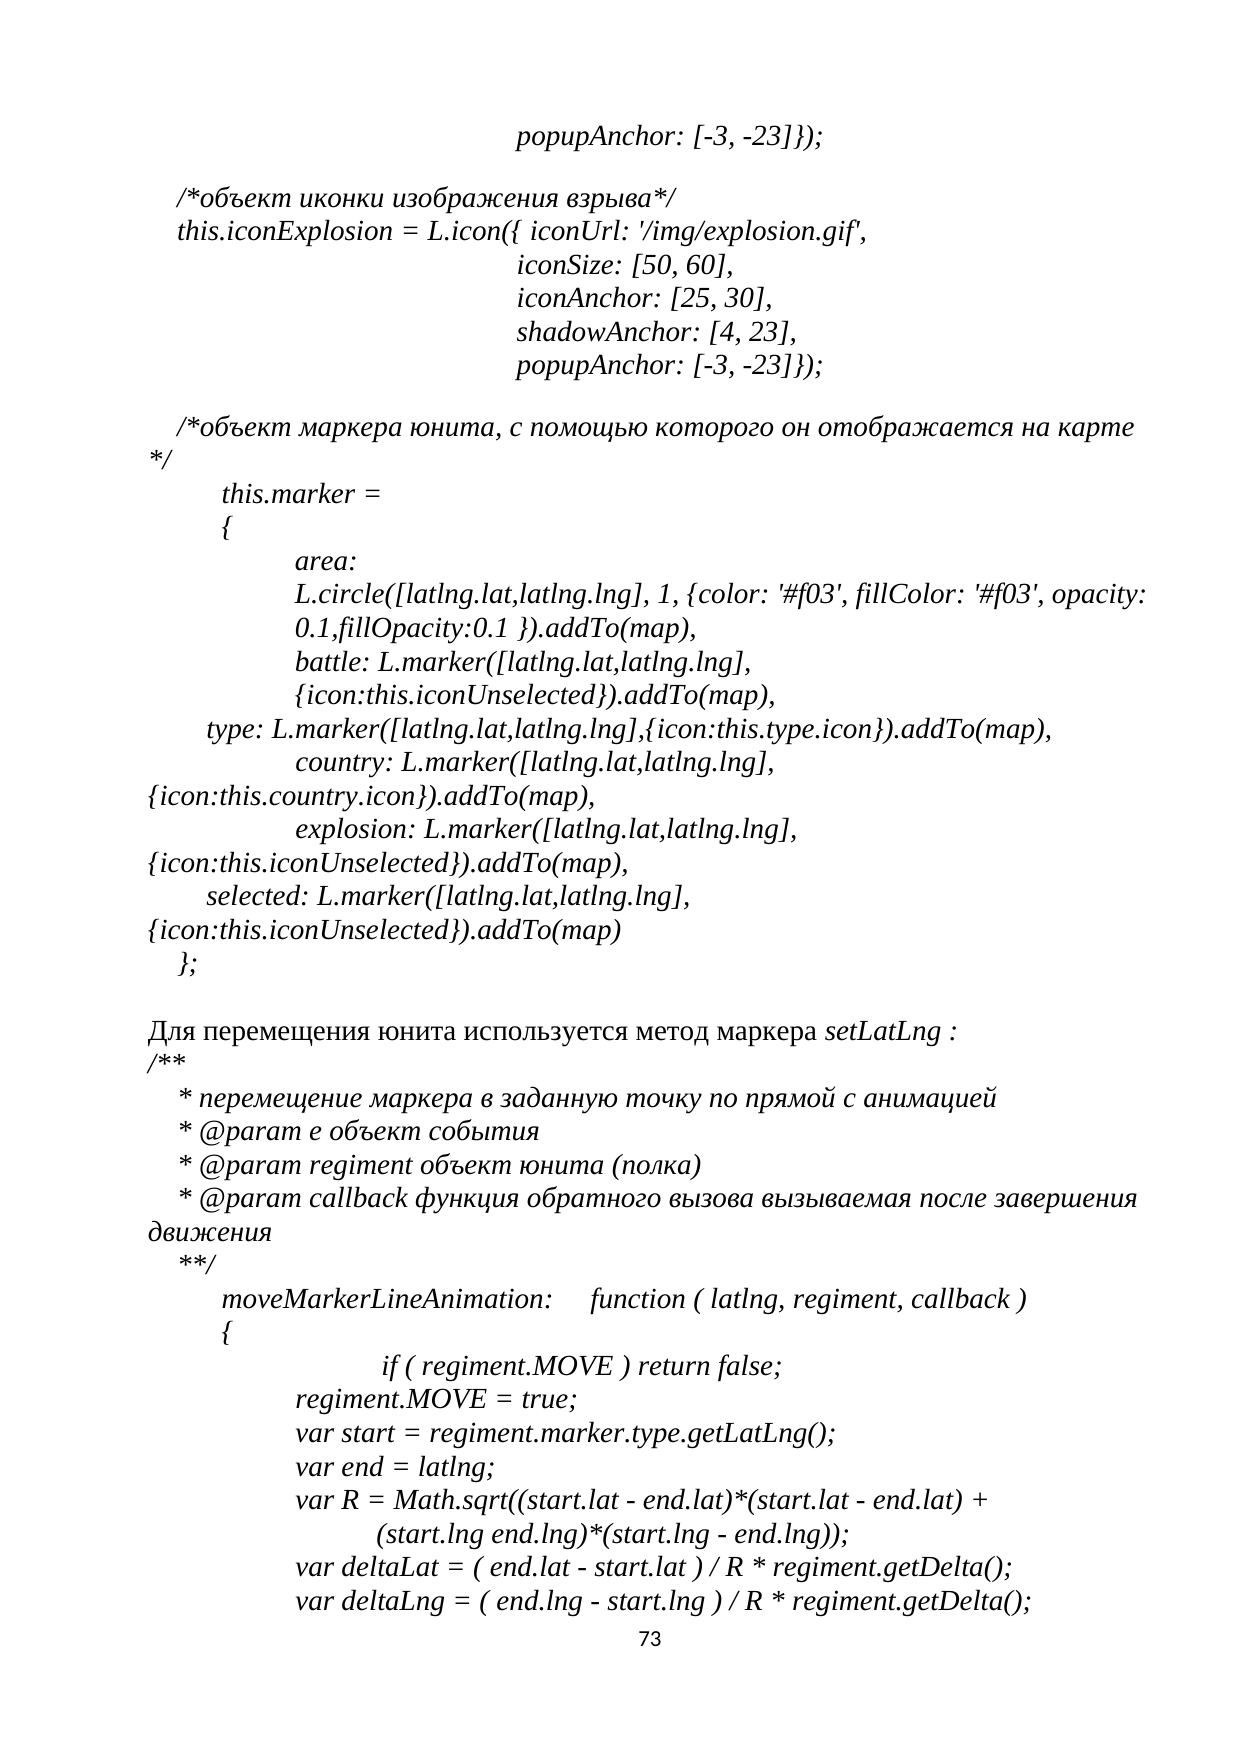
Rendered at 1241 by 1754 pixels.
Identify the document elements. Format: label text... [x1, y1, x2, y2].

text * @param e объект события [148, 1113, 1152, 1147]
text **/ [148, 1247, 1152, 1281]
text regiment.MOVE = true; [148, 1382, 1152, 1415]
text popupAnchor: [-3, -23]}); [148, 118, 1152, 152]
text shadowAnchor: [4, 23], [148, 314, 1152, 347]
text Для перемещения юнита используется метод маркера setLatLng : [148, 1013, 1152, 1046]
text var R = Math.sqrt((start.lat - end.lat)*(start.lat - end.lat) + [221, 1482, 1152, 1516]
text }; [148, 946, 1152, 979]
text type: L.marker([latlng.lat,latlng.lng],{icon:this.type.icon}).addTo(map), [148, 711, 1152, 744]
text * перемещение маркера в заданную точку по прямой с анимацией [148, 1080, 1152, 1113]
text var end = latlng; [148, 1449, 1152, 1482]
text (start.lng end.lng)*(start.lng - end.lng)); [295, 1516, 1152, 1549]
text if ( regiment.MOVE ) return false; [148, 1348, 1152, 1382]
text * @param callback функция обратного вызова вызываемая после завершения движения [148, 1180, 1152, 1247]
text /*объект иконки изображения взрыва*/ [148, 180, 1152, 213]
text var deltaLat = ( end.lat - start.lat ) / R * regiment.getDelta(); [148, 1549, 1152, 1583]
text iconAnchor: [25, 30], [148, 280, 1152, 314]
text /** [148, 1046, 1152, 1080]
text explosion: L.marker([latlng.lat,latlng.lng],{icon:this.iconUnselected}).addTo(map), [148, 811, 1152, 878]
text moveMarkerLineAnimation: function ( latlng, regiment, callback ) [148, 1281, 1152, 1314]
text { [148, 1314, 1152, 1348]
text L.circle([latlng.lat,latlng.lng], 1, {color: '#f03', fillColor: '#f03', opacity: 0.1,fillOpacity:0.1 }).addTo(map), [294, 577, 1152, 644]
text iconSize: [50, 60], [148, 247, 1152, 280]
text selected: L.marker([latlng.lat,latlng.lng],{icon:this.iconUnselected}).addTo(map) [148, 878, 1152, 946]
text * @param regiment объект юнита (полка) [148, 1147, 1152, 1180]
text var deltaLng = ( end.lng - start.lng ) / R * regiment.getDelta(); [148, 1583, 1152, 1616]
text area: [294, 543, 1152, 577]
text /*объект маркера юнита, с помощью которого он отображается на карте */ [148, 409, 1152, 476]
text popupAnchor: [-3, -23]}); [148, 347, 1152, 381]
text country: L.marker([latlng.lat,latlng.lng],{icon:this.country.icon}).addTo(map), [148, 744, 1152, 811]
text { [148, 509, 1152, 543]
text battle: L.marker([latlng.lat,latlng.lng],{icon:this.iconUnselected}).addTo(map), [294, 644, 1152, 711]
text this.marker = [148, 476, 1152, 509]
text this.iconExplosion = L.icon({ iconUrl: '/img/explosion.gif', [148, 213, 1152, 247]
text var start = regiment.marker.type.getLatLng(); [148, 1415, 1152, 1449]
